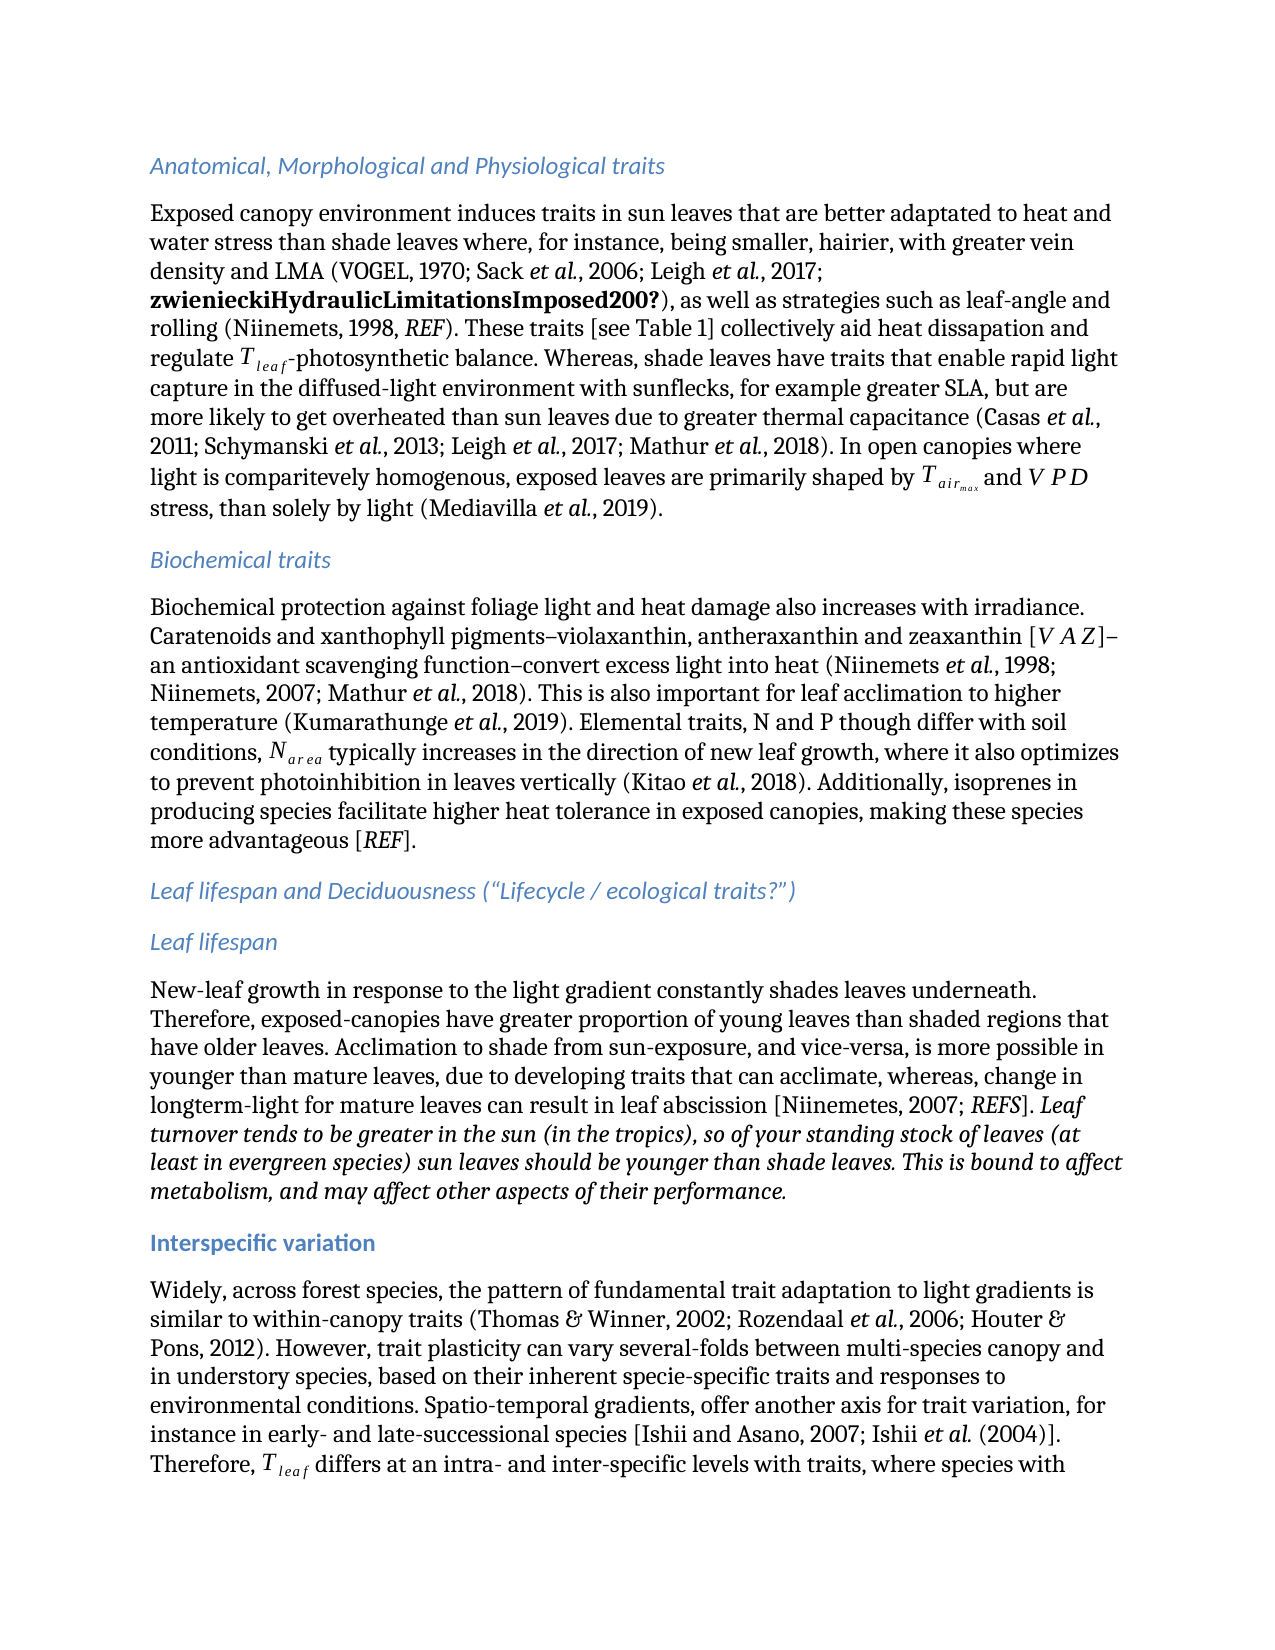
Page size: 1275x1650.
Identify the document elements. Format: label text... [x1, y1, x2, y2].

subtitle Biochemical traits [150, 544, 1125, 574]
subtitle Anatomical, Morphological and Physiological traits [150, 150, 1125, 181]
text Exposed canopy environment induces traits in sun leaves that are better adaptated to heat and water stress than shade leaves where, for instance, being smaller, hairier, with greater vein density and LMA (VOGEL, 1970; Sack et al., 2006; Leigh et al., 2017; zwienieckiHydraulicLimitationsImposed200?), as well as strategies such as leaf-angle and rolling (Niinemets, 1998, REF). These traits [see Table 1] collectively aid heat dissapation and regulate -photosynthetic balance. Whereas, shade leaves have traits that enable rapid light capture in the diffused-light environment with sunflecks, for example greater SLA, but are more likely to get overheated than sun leaves due to greater thermal capacitance (Casas et al., 2011; Schymanski et al., 2013; Leigh et al., 2017; Mathur et al., 2018). In open canopies where light is comparitevely homogenous, exposed leaves are primarily shaped by and stress, than solely by light (Mediavilla et al., 2019). [150, 199, 1125, 523]
text New-leaf growth in response to the light gradient constantly shades leaves underneath. Therefore, exposed-canopies have greater proportion of young leaves than shaded regions that have older leaves. Acclimation to shade from sun-exposure, and vice-versa, is more possible in younger than mature leaves, due to developing traits that can acclimate, whereas, change in longterm-light for mature leaves can result in leaf abscission [Niinemetes, 2007; REFS]. Leaf turnover tends to be greater in the sun (in the tropics), so of your standing stock of leaves (at least in evergreen species) sun leaves should be younger than shade leaves. This is bound to affect metabolism, and may affect other aspects of their performance. [150, 976, 1125, 1206]
subtitle Interspecific variation [150, 1227, 1125, 1257]
subtitle Leaf lifespan [150, 927, 1125, 957]
text Biochemical protection against foliage light and heat damage also increases with irradiance. Caratenoids and xanthophyll pigments–violaxanthin, antheraxanthin and zeaxanthin []–an antioxidant scavenging function–convert excess light into heat (Niinemets et al., 1998; Niinemets, 2007; Mathur et al., 2018). This is also important for leaf acclimation to higher temperature (Kumarathunge et al., 2019). Elemental traits, N and P though differ with soil conditions, typically increases in the direction of new leaf growth, where it also optimizes to prevent photoinhibition in leaves vertically (Kitao et al., 2018). Additionally, isoprenes in producing species facilitate higher heat tolerance in exposed canopies, making these species more advantageous [REF]. [150, 593, 1125, 854]
subtitle Leaf lifespan and Deciduousness (“Lifecycle / ecological traits?”) [150, 875, 1125, 906]
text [150, 1276, 1125, 1480]
